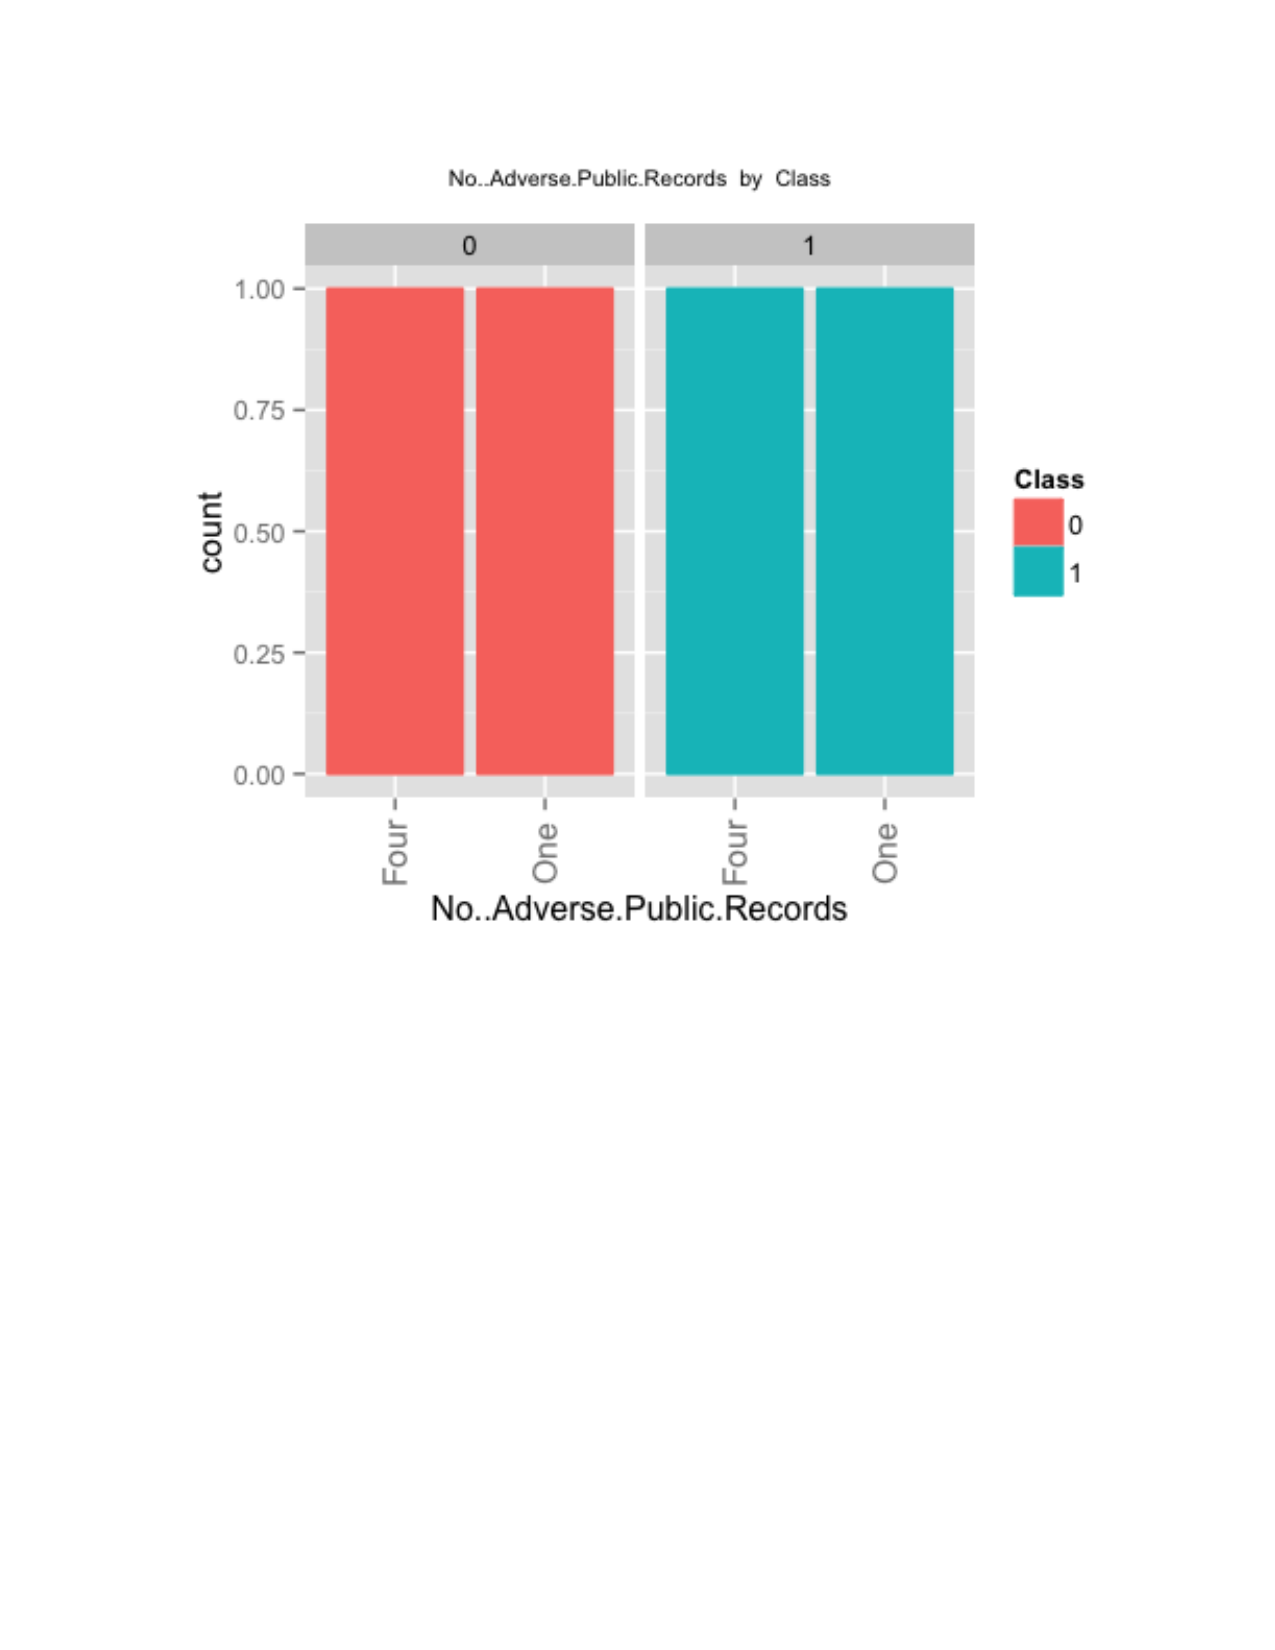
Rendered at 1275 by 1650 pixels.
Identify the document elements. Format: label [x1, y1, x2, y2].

picture [168, 150, 1169, 950]
